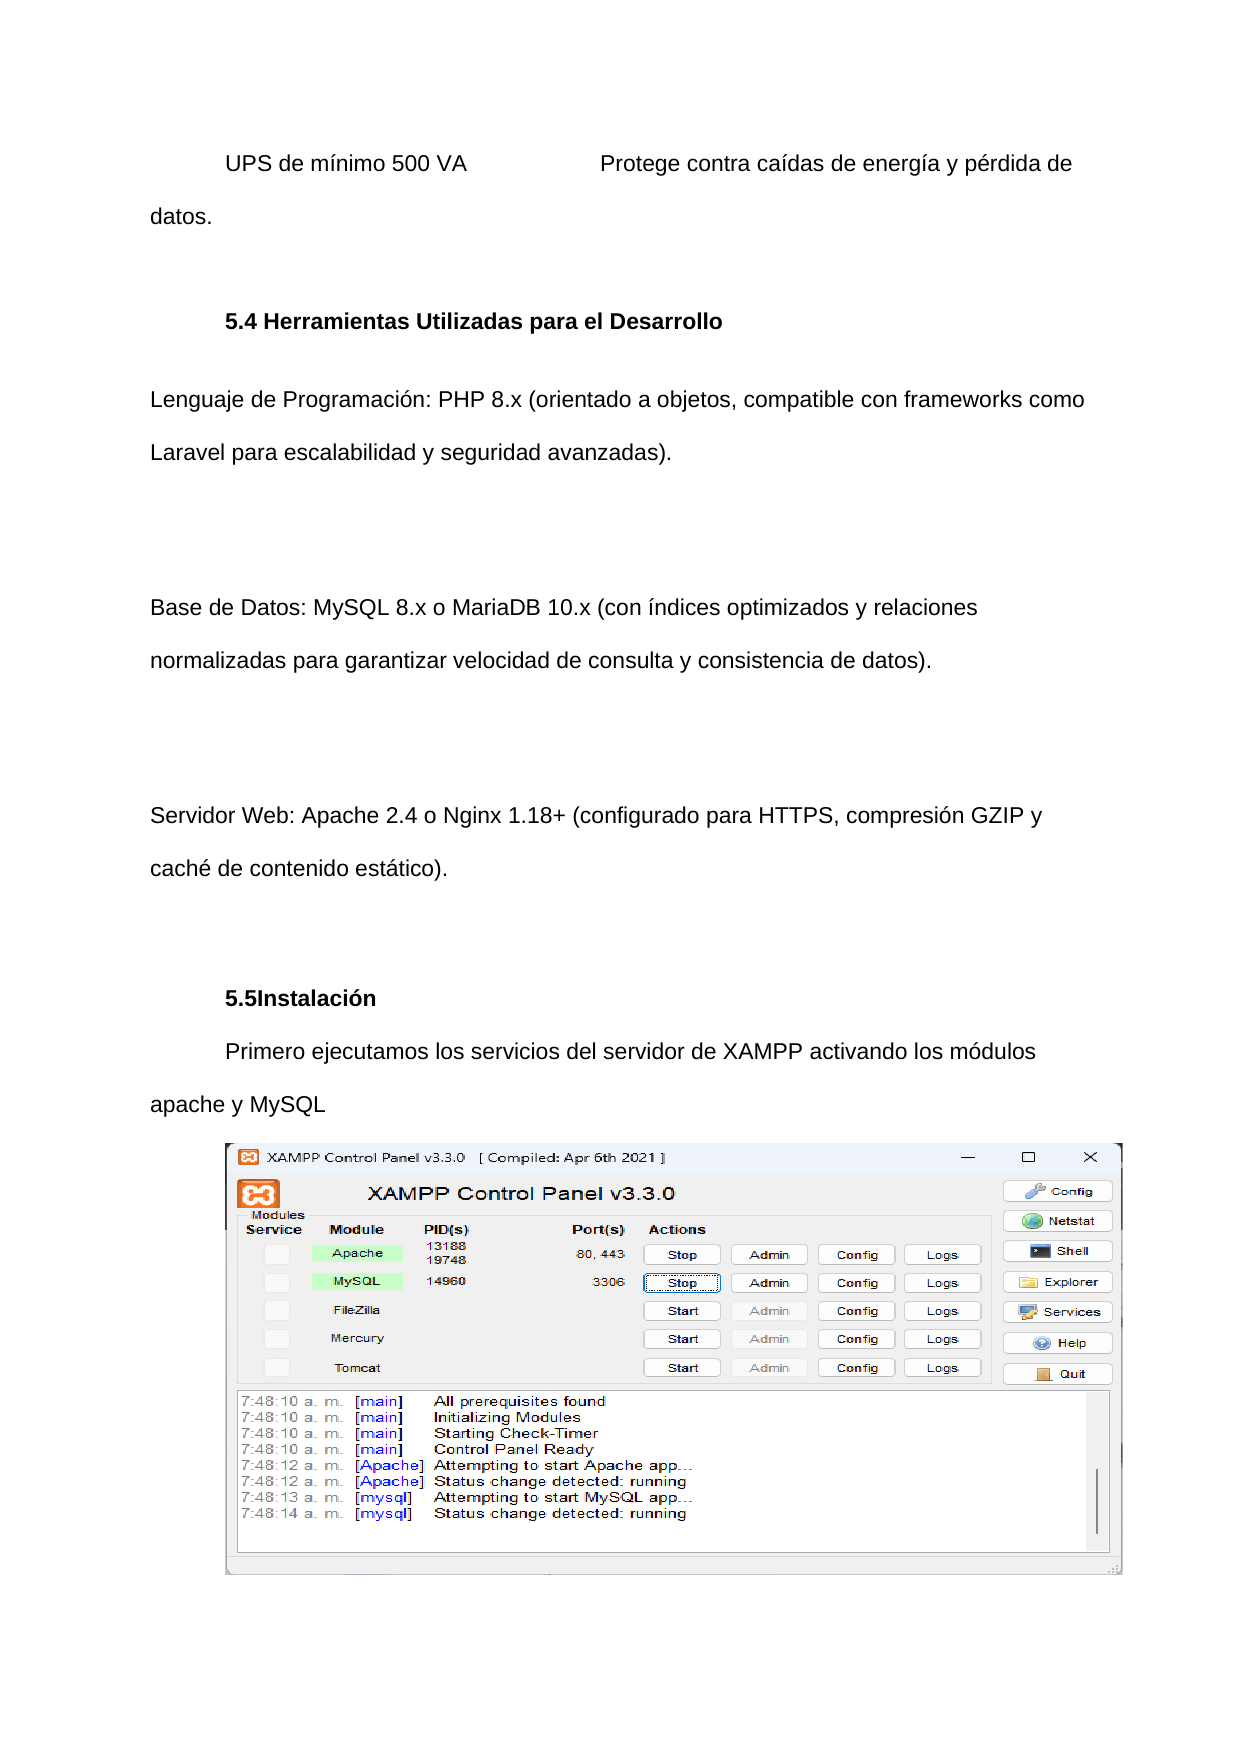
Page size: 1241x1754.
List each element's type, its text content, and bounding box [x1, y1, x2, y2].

picture [225, 1143, 1123, 1575]
text UPS de mínimo 500 VA Protege contra caídas de energía y pérdida de datos. [150, 150, 1090, 229]
text Primero ejecutamos los servicios del servidor de XAMPP activando los módulos apache y MySQL [150, 1038, 1090, 1117]
subtitle 5.4 Herramientas Utilizadas para el Desarrollo [150, 308, 1090, 334]
subtitle 5.5Instalación [150, 985, 1090, 1012]
text Lenguaje de Programación: PHP 8.x (orientado a objetos, compatible con frameworks como Laravel para escalabilidad y seguridad avanzadas). [150, 386, 1090, 465]
text Servidor Web: Apache 2.4 o Nginx 1.18+ (configurado para HTTPS, compresión GZIP y caché de contenido estático). [150, 802, 1090, 881]
text Base de Datos: MySQL 8.x o MariaDB 10.x (con índices optimizados y relaciones normalizadas para garantizar velocidad de consulta y consistencia de datos). [150, 594, 1090, 673]
